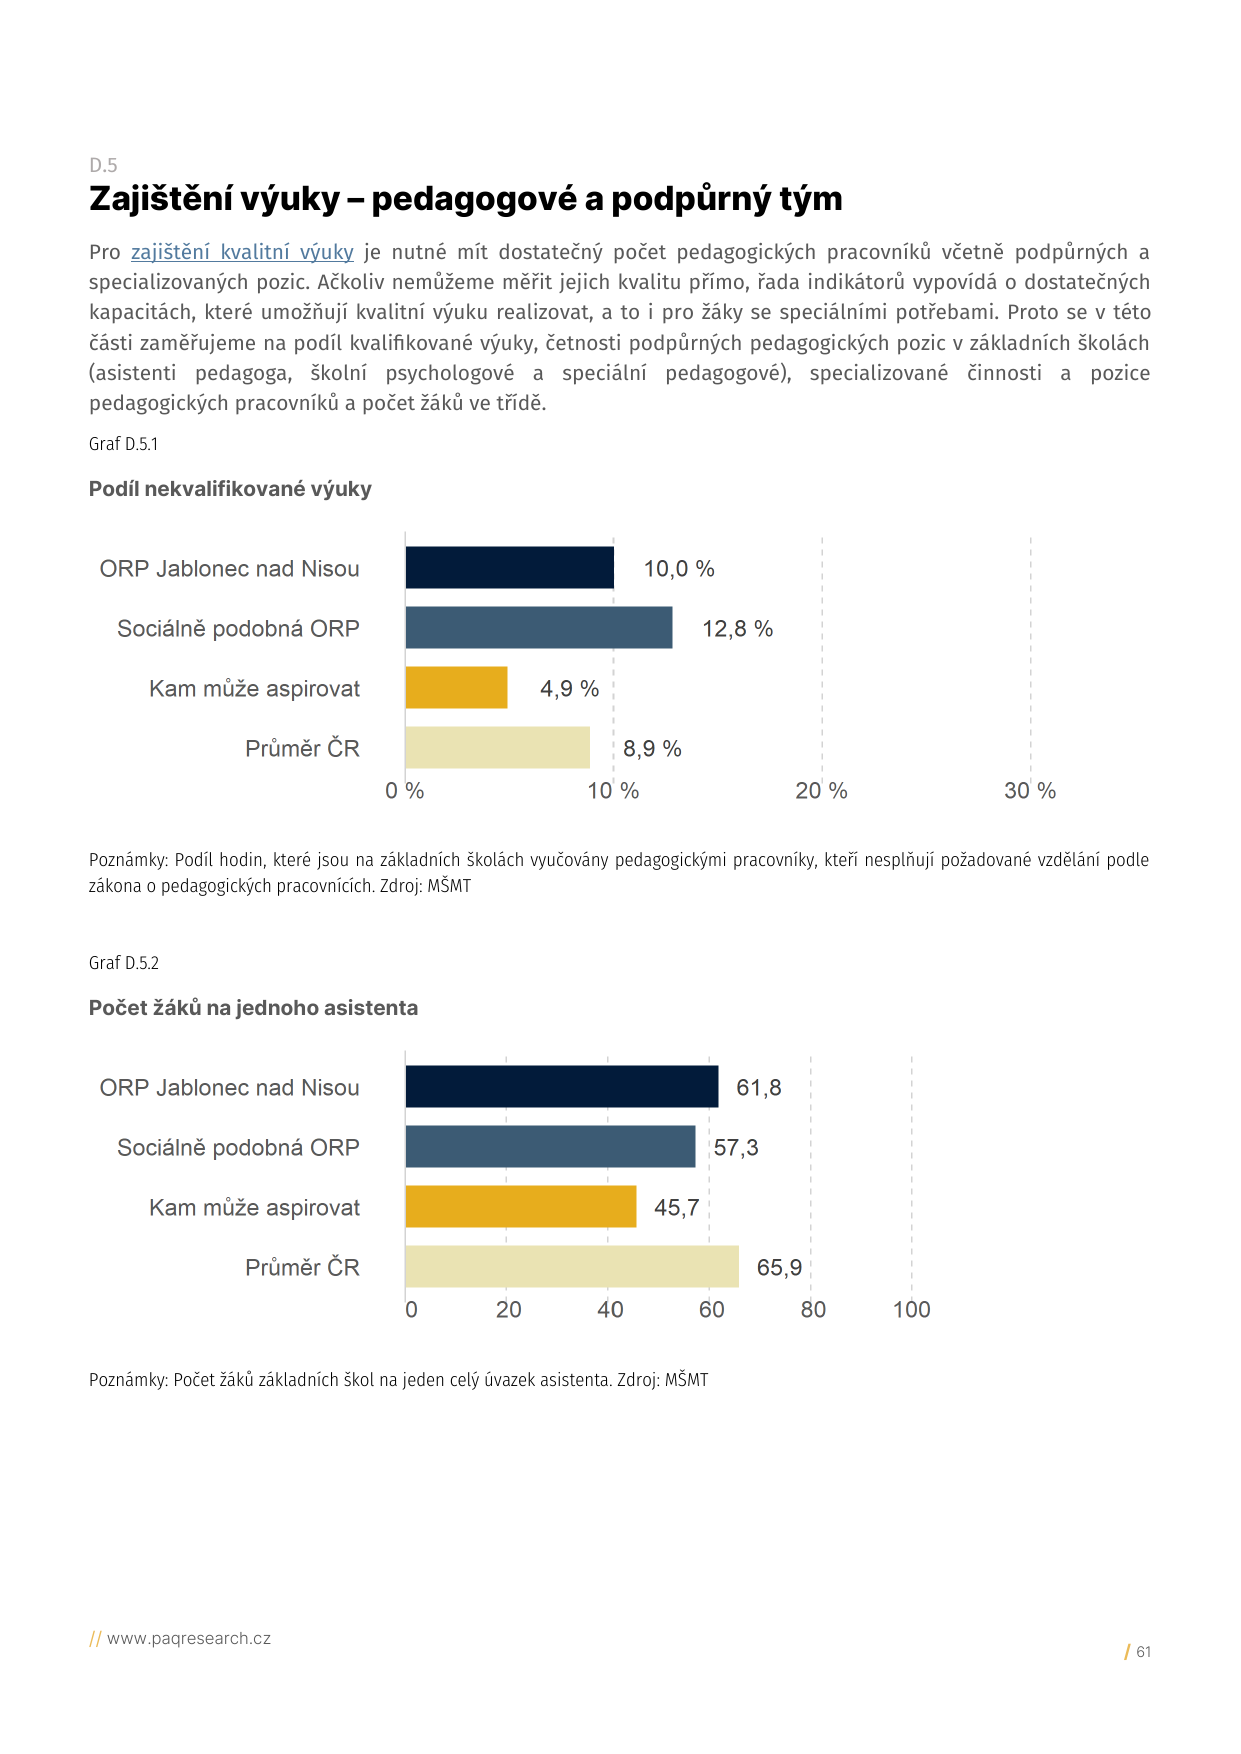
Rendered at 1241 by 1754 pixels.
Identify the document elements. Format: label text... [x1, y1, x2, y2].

text Graf D.5.1 [89, 433, 1152, 455]
picture [88, 501, 1139, 833]
text Pro zajištění kvalitní výuky je nutné mít dostatečný počet pedagogických pracovníků včetně podpůrných a specializovaných pozic. Ačkoliv nemůžeme měřit jejich kvalitu přímo, řada indikátorů vypovídá o dostatečných kapacitách, které umožňují kvalitní výuku realizovat, a to i pro žáky se speciálními potřebami. Proto se v této části zaměřujeme na podíl kvalifikované výuky, četnosti podpůrných pedagogických pozic v základních školách (asistenti pedagoga, školní psychologové a speciální pedagogové), specializované činnosti a pozice pedagogických pracovníků a počet žáků ve třídě. [89, 235, 1152, 416]
text Poznámky: Počet žáků základních škol na jeden celý úvazek asistenta. Zdroj: MŠMT [89, 1368, 1152, 1391]
subtitle Zajištění výuky – pedagogové a podpůrný tým [89, 178, 1152, 218]
picture [88, 1020, 1139, 1352]
text Graf D.5.2 [89, 952, 1152, 974]
text Počet žáků na jednoho asistenta [89, 990, 1152, 1020]
text Poznámky: Podíl hodin, které jsou na základních školách vyučovány pedagogickými pracovníky, kteří nesplňují požadované vzdělání podle zákona o pedagogických pracovnících. Zdroj: MŠMT [89, 849, 1152, 898]
text Podíl nekvalifikované výuky [89, 471, 1152, 501]
text D.5 [89, 148, 1152, 178]
